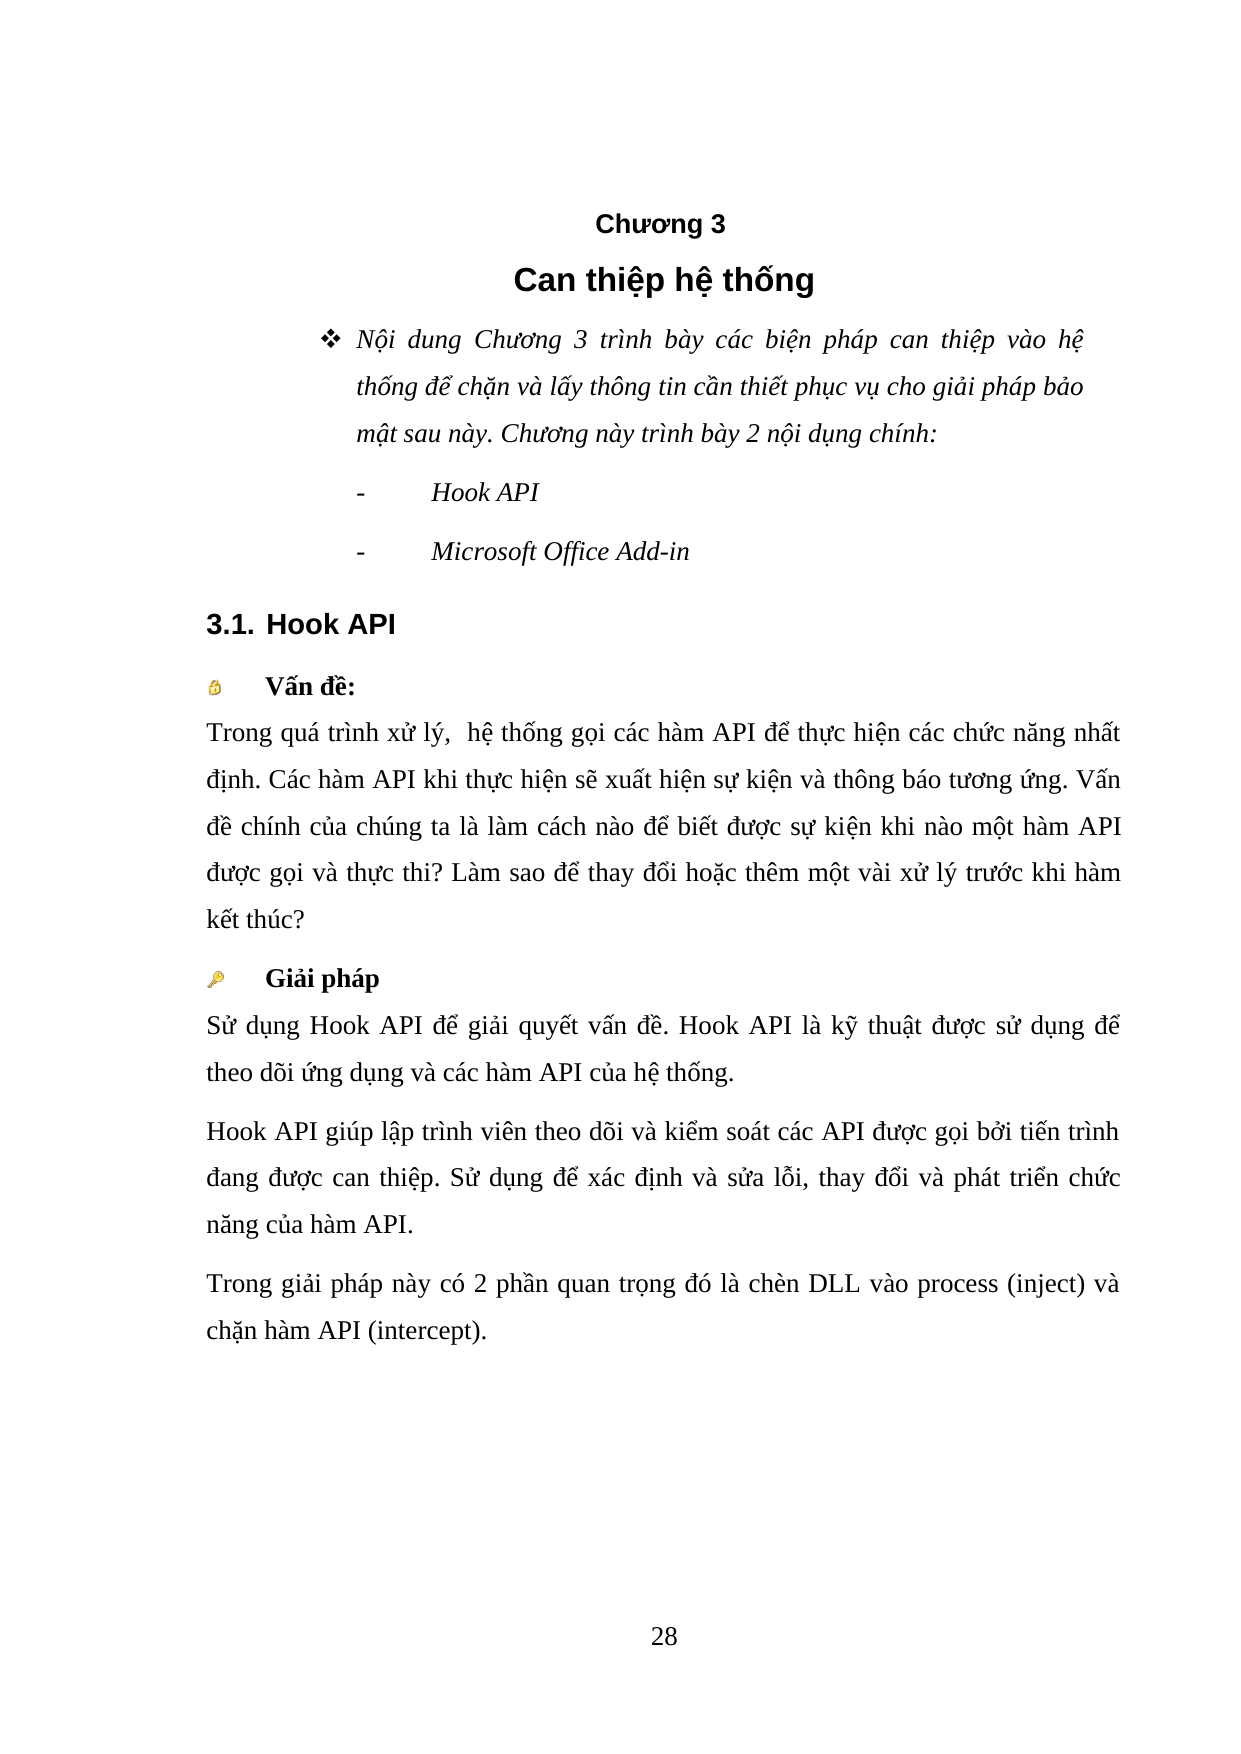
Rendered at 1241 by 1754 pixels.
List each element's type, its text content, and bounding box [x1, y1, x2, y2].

list - Hook API [356, 476, 1084, 507]
text Sử dụng Hook API để giải quyết vấn đề. Hook API là kỹ thuật được sử dụng để theo dõi ứng dụng và các hàm API của hệ thống. [206, 1009, 1122, 1087]
text Giải pháp [206, 962, 1122, 993]
picture [207, 971, 224, 988]
subtitle Can thiệp hệ thống [206, 202, 1122, 298]
list - Microsoft Office Add-in [356, 535, 1084, 567]
text Trong giải pháp này có 2 phần quan trọng đó là chèn DLL vào process (inject) và chặn hàm API (intercept). [206, 1267, 1122, 1345]
text Trong quá trình xử lý, hệ thống gọi các hàm API để thực hiện các chức năng nhất định. Các hàm API khi thực hiện sẽ xuất hiện sự kiện và thông báo tương ứng. Vấn đề chính của chúng ta là làm cách nào để biết được sự kiện khi nào một hàm API được gọi và thực thi? Làm sao để thay đổi hoặc thêm một vài xử lý trước khi hàm kết thúc? [206, 717, 1122, 934]
text Vấn đề: [206, 670, 1122, 701]
text Hook API giúp lập trình viên theo dõi và kiểm soát các API được gọi bởi tiến trình đang được can thiệp. Sử dụng để xác định và sửa lỗi, thay đổi và phát triển chức năng của hàm API. [206, 1115, 1122, 1239]
list Nội dung Chương 3 trình bày các biện pháp can thiệp vào hệ thống để chặn và lấy thông tin cần thiết phục vụ cho giải pháp bảo mật sau này. Chương này trình bày 2 nội dụng chính: [319, 324, 1084, 448]
picture [207, 678, 222, 696]
subtitle Hook API [206, 607, 1122, 641]
